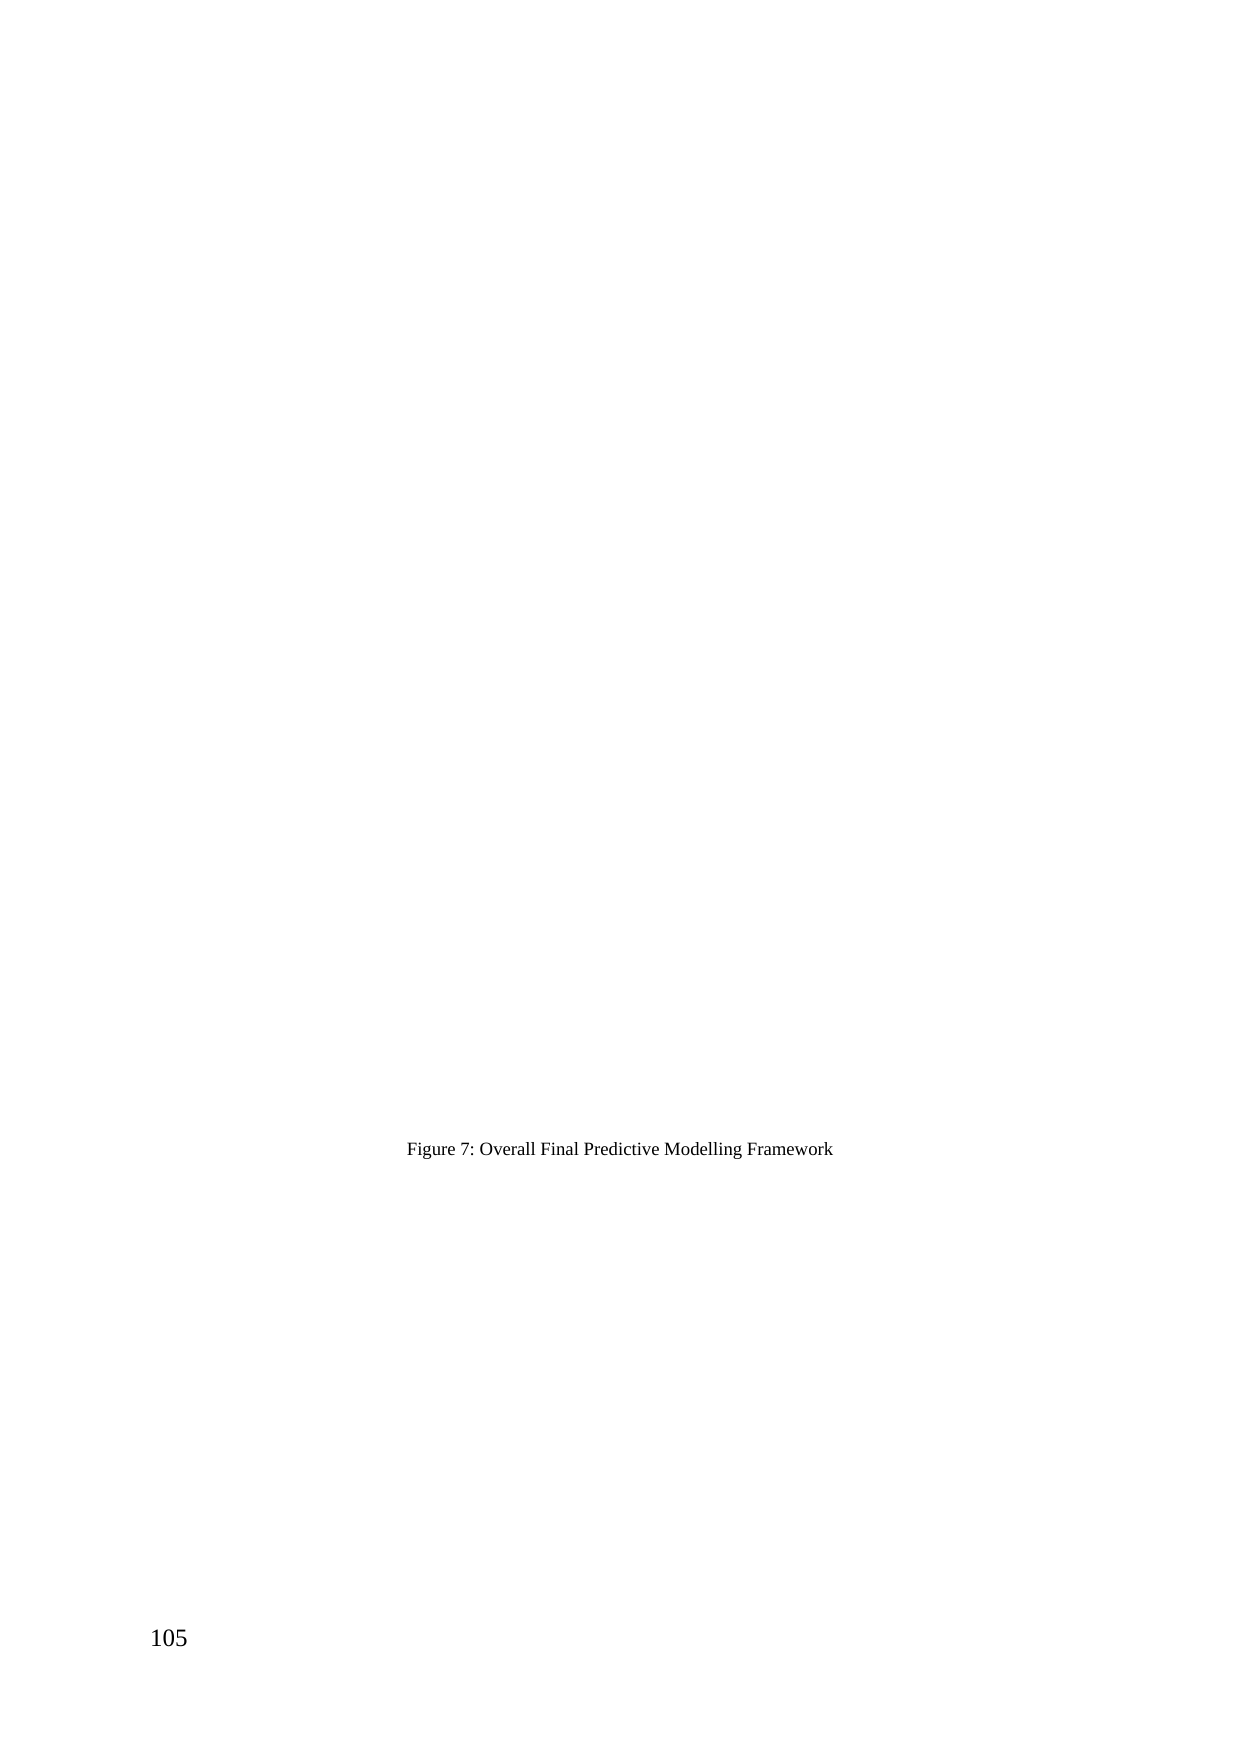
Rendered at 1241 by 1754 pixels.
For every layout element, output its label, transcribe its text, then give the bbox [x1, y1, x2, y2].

text Figure 7: Overall Final Predictive Modelling Framework [150, 1137, 1090, 1159]
